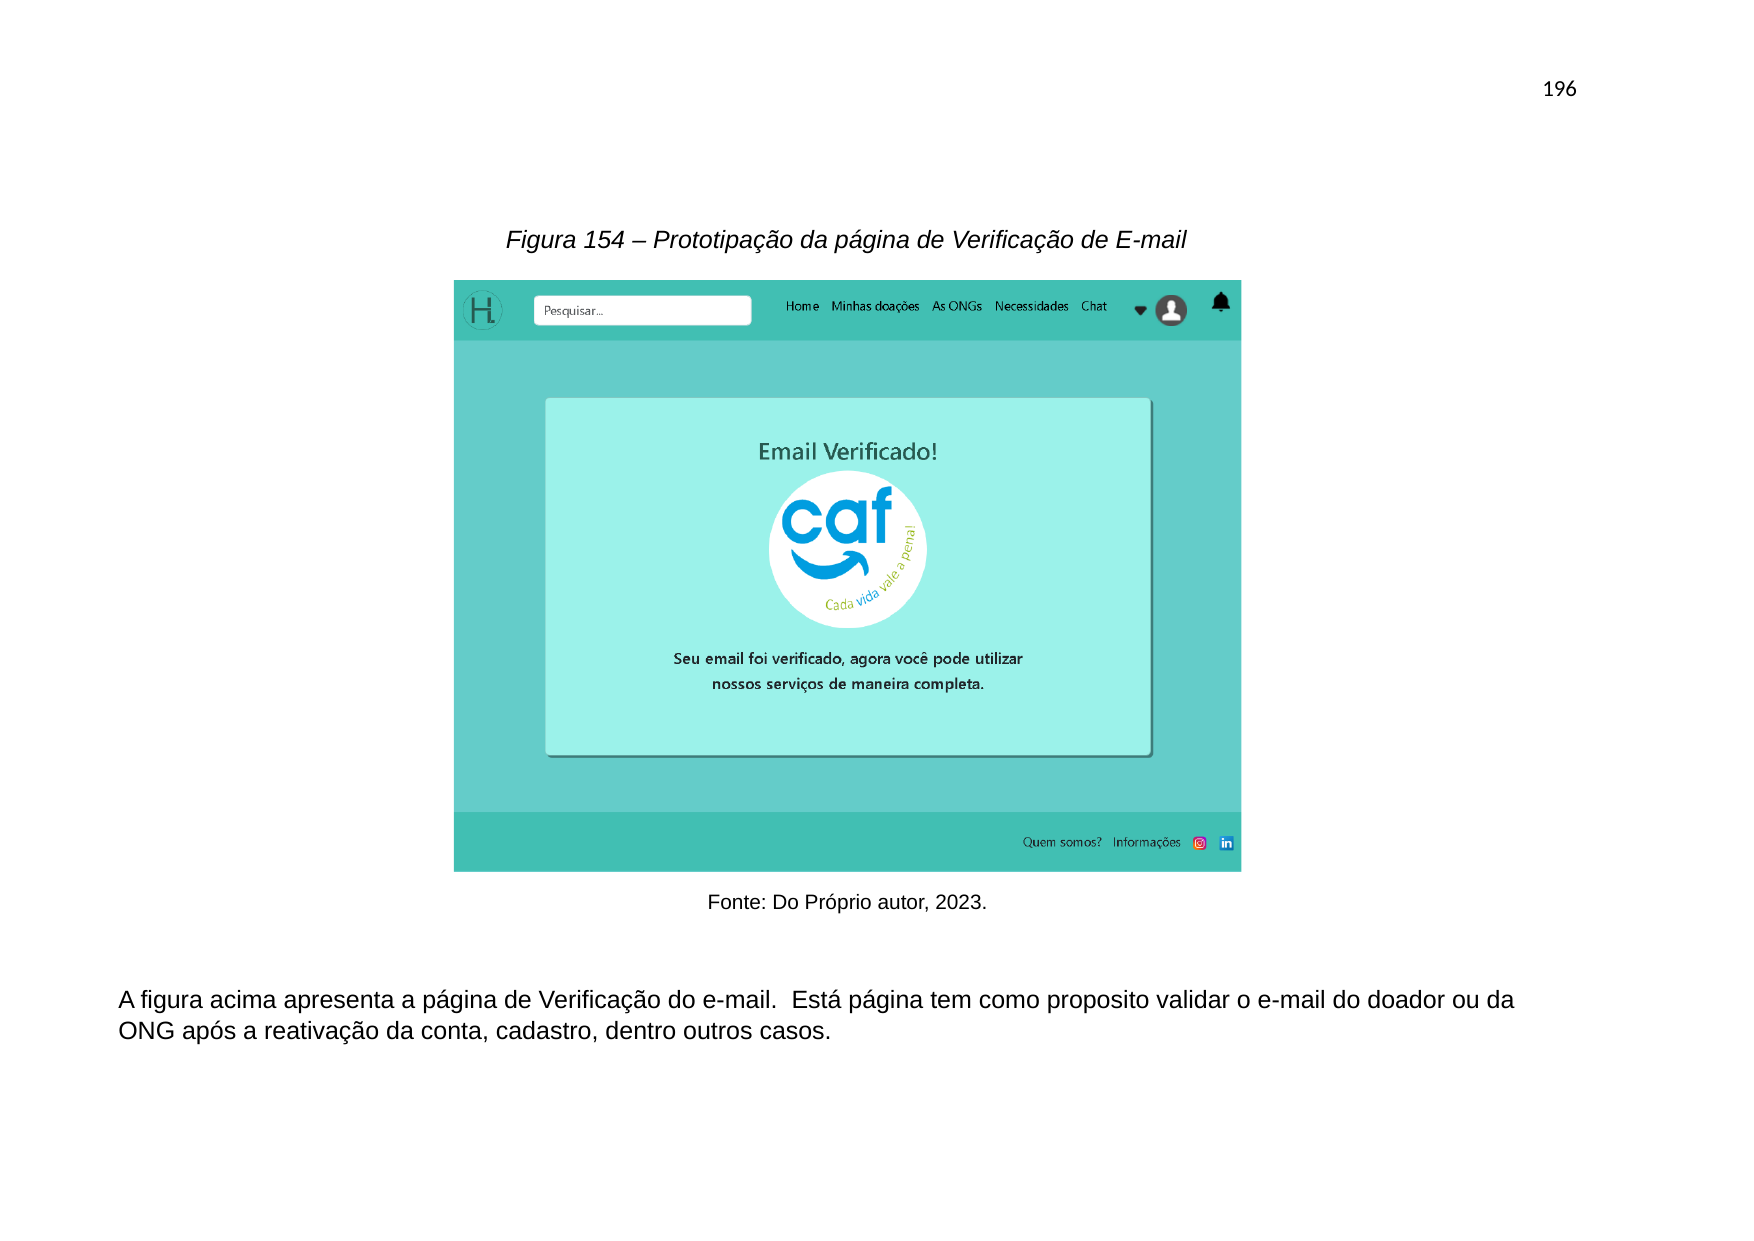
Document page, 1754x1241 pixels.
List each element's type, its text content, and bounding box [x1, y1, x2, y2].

text A figura acima apresenta a página de Verificação do e-mail. Está página tem como proposito validar o e-mail do doador ou da ONG após a reativação da conta, cadastro, dentro outros casos. [118, 985, 1577, 1045]
text Fonte: Do Próprio autor, 2023. [118, 890, 1577, 914]
picture [453, 280, 1242, 872]
text Figura 154 – Prototipação da página de Verificação de E-mail [118, 225, 1577, 254]
